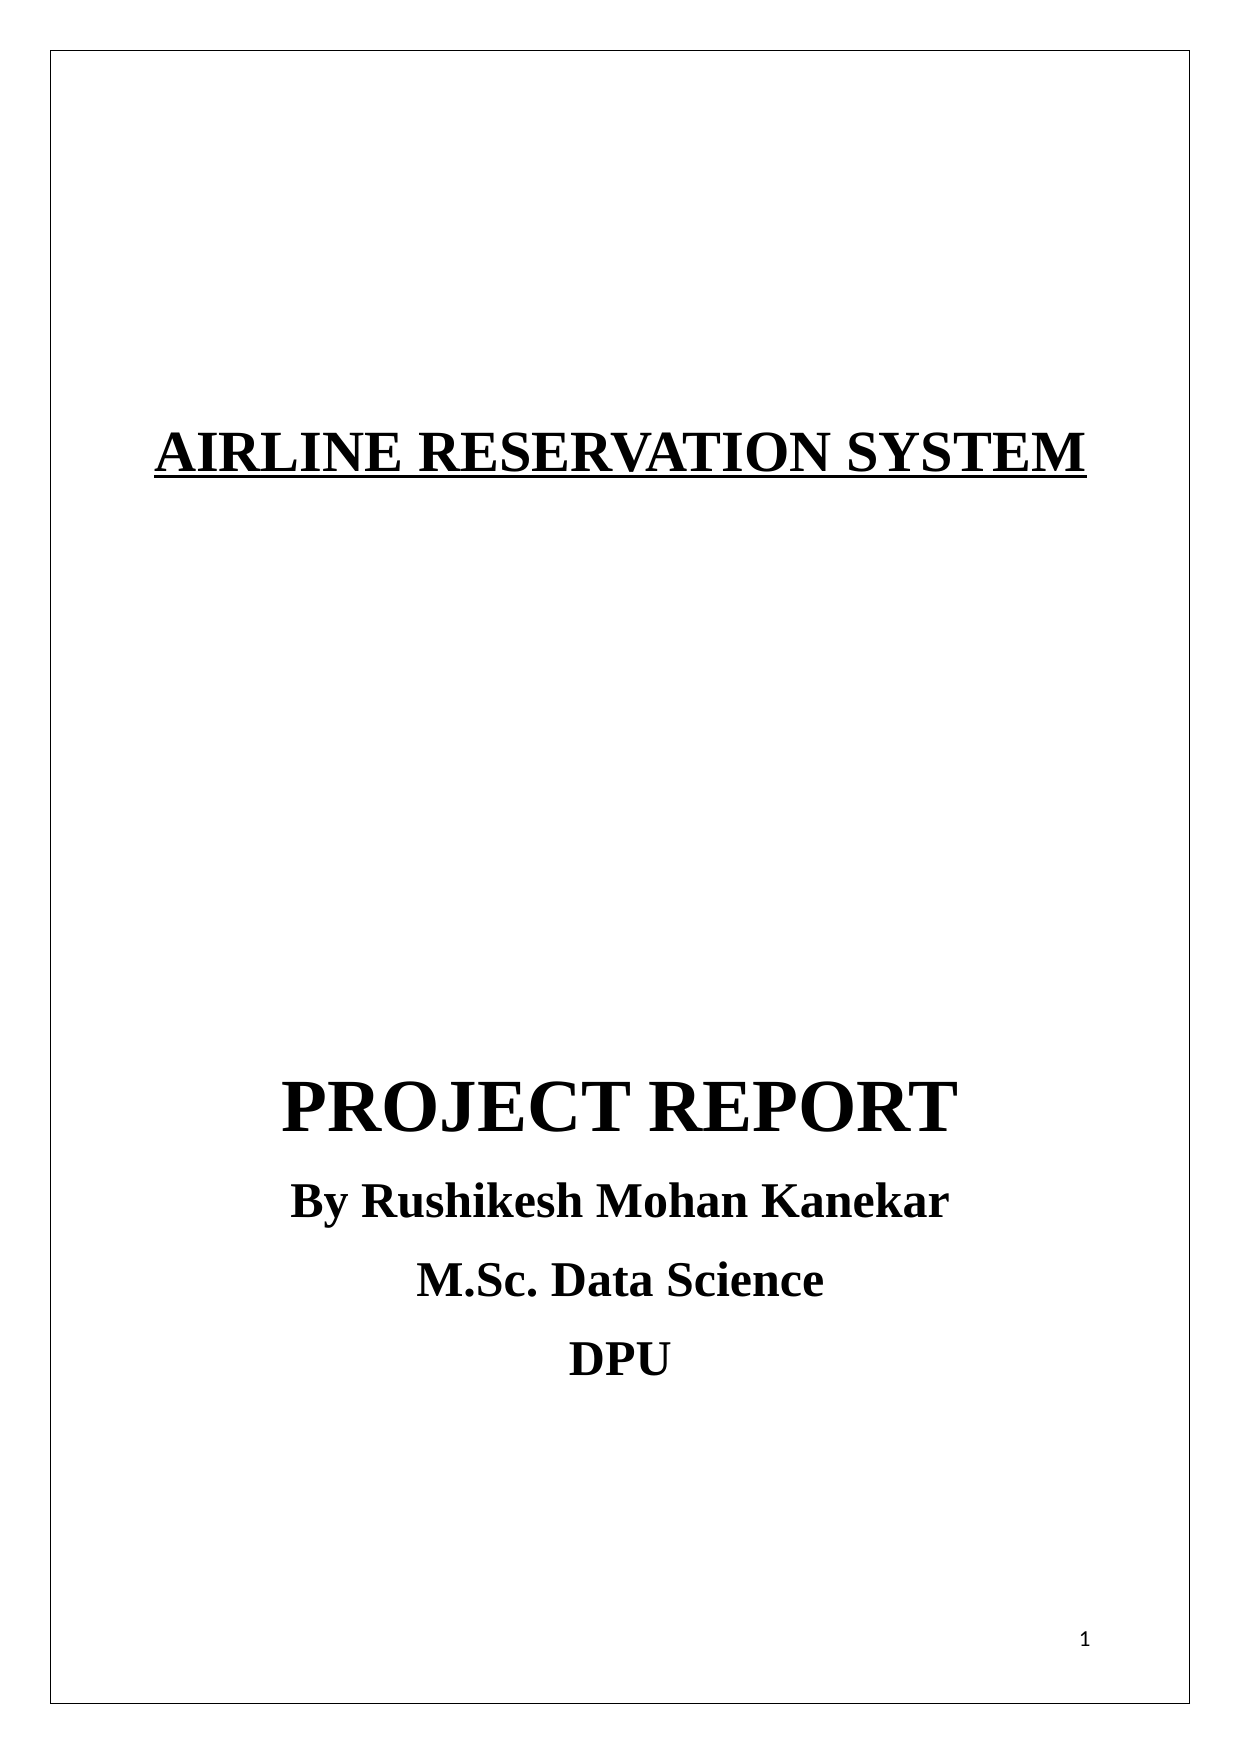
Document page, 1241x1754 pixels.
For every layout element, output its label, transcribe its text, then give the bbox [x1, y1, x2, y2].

text PROJECT REPORT [150, 1061, 1090, 1148]
text By Rushikesh Mohan Kanekar [150, 1171, 1090, 1229]
text DPU [150, 1329, 1090, 1386]
text M.Sc. Data Science [150, 1250, 1090, 1307]
text AIRLINE RESERVATION SYSTEM [150, 417, 1090, 484]
